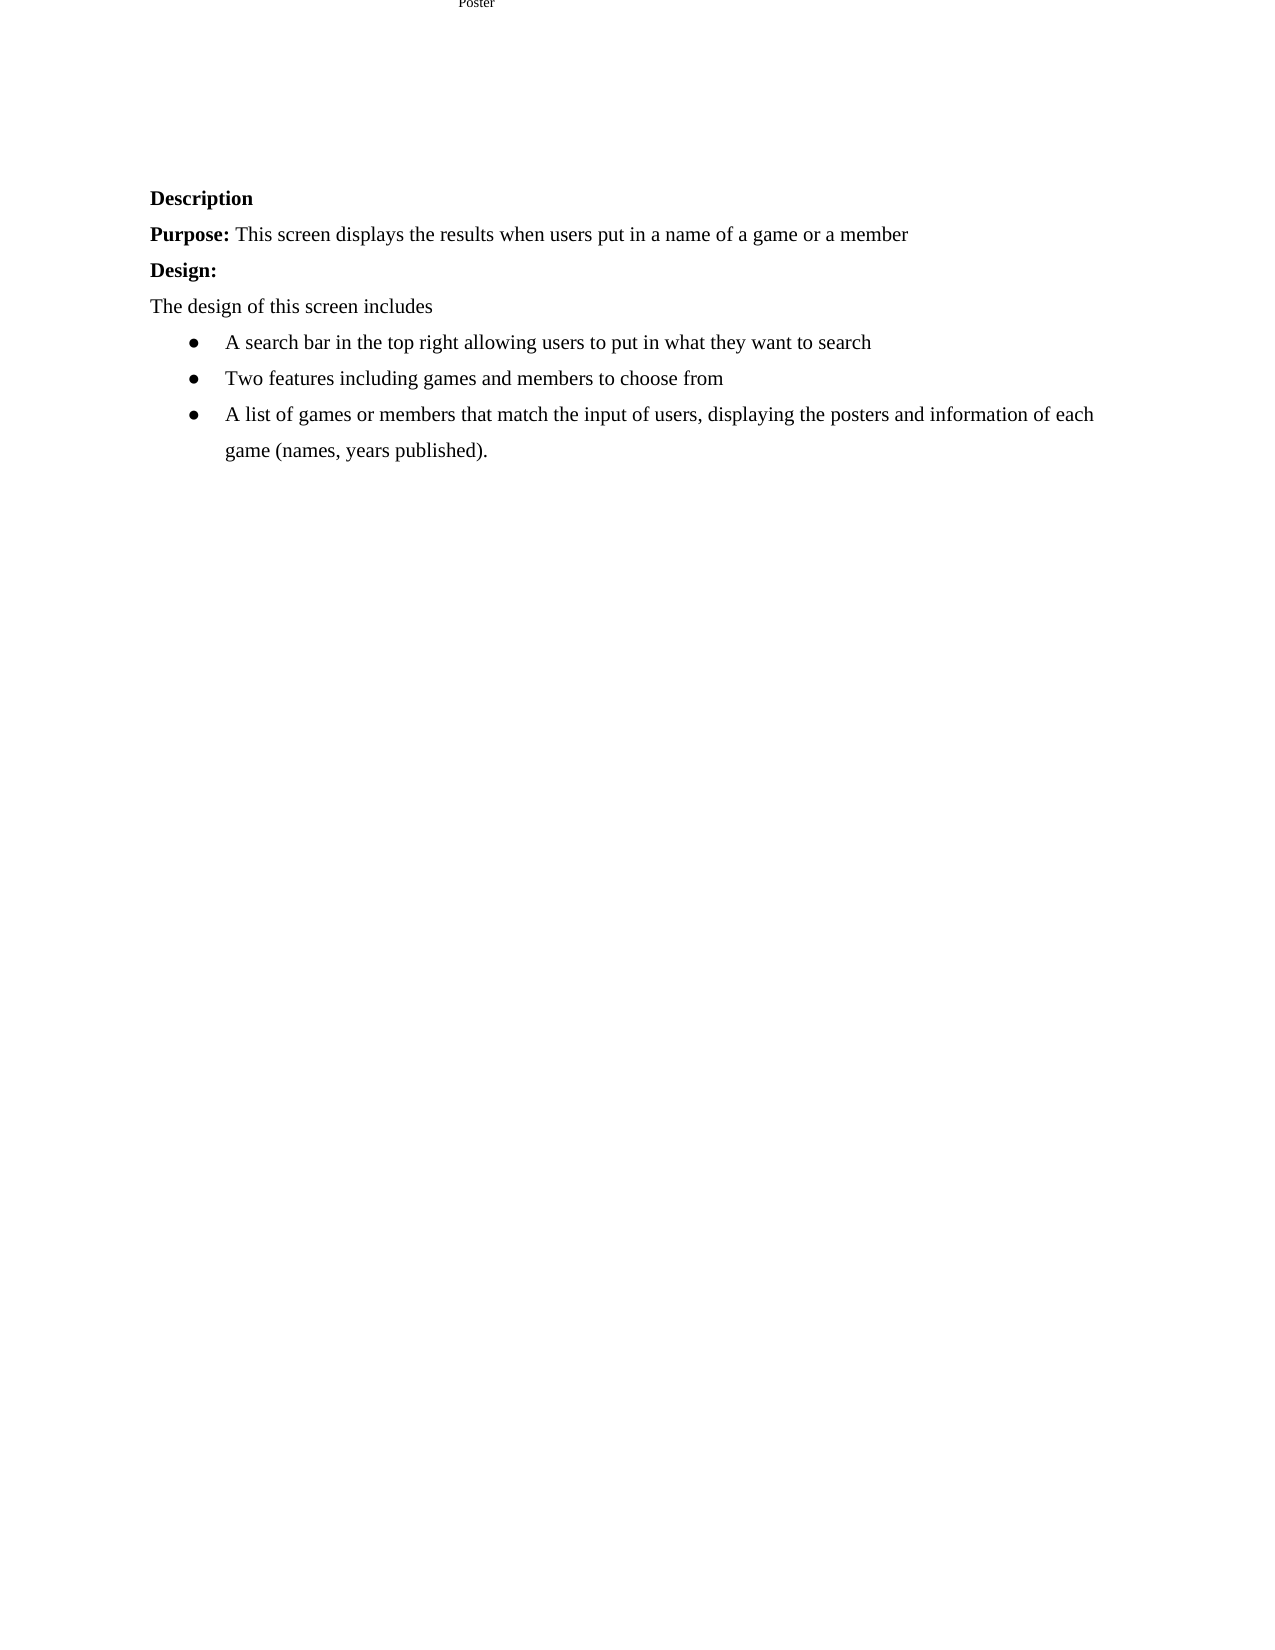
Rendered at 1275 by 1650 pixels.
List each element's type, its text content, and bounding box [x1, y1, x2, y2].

list Two features including games and members to choose from [187, 366, 1125, 390]
text Description [150, 186, 1125, 210]
text Purpose: This screen displays the results when users put in a name of a game or a member [150, 222, 1125, 246]
text The design of this screen includes [150, 294, 1125, 318]
list A search bar in the top right allowing users to put in what they want to search [187, 330, 1125, 354]
text Design: [150, 258, 1125, 282]
list A list of games or members that match the input of users, displaying the posters and information of each game (names, years published). [187, 402, 1125, 462]
